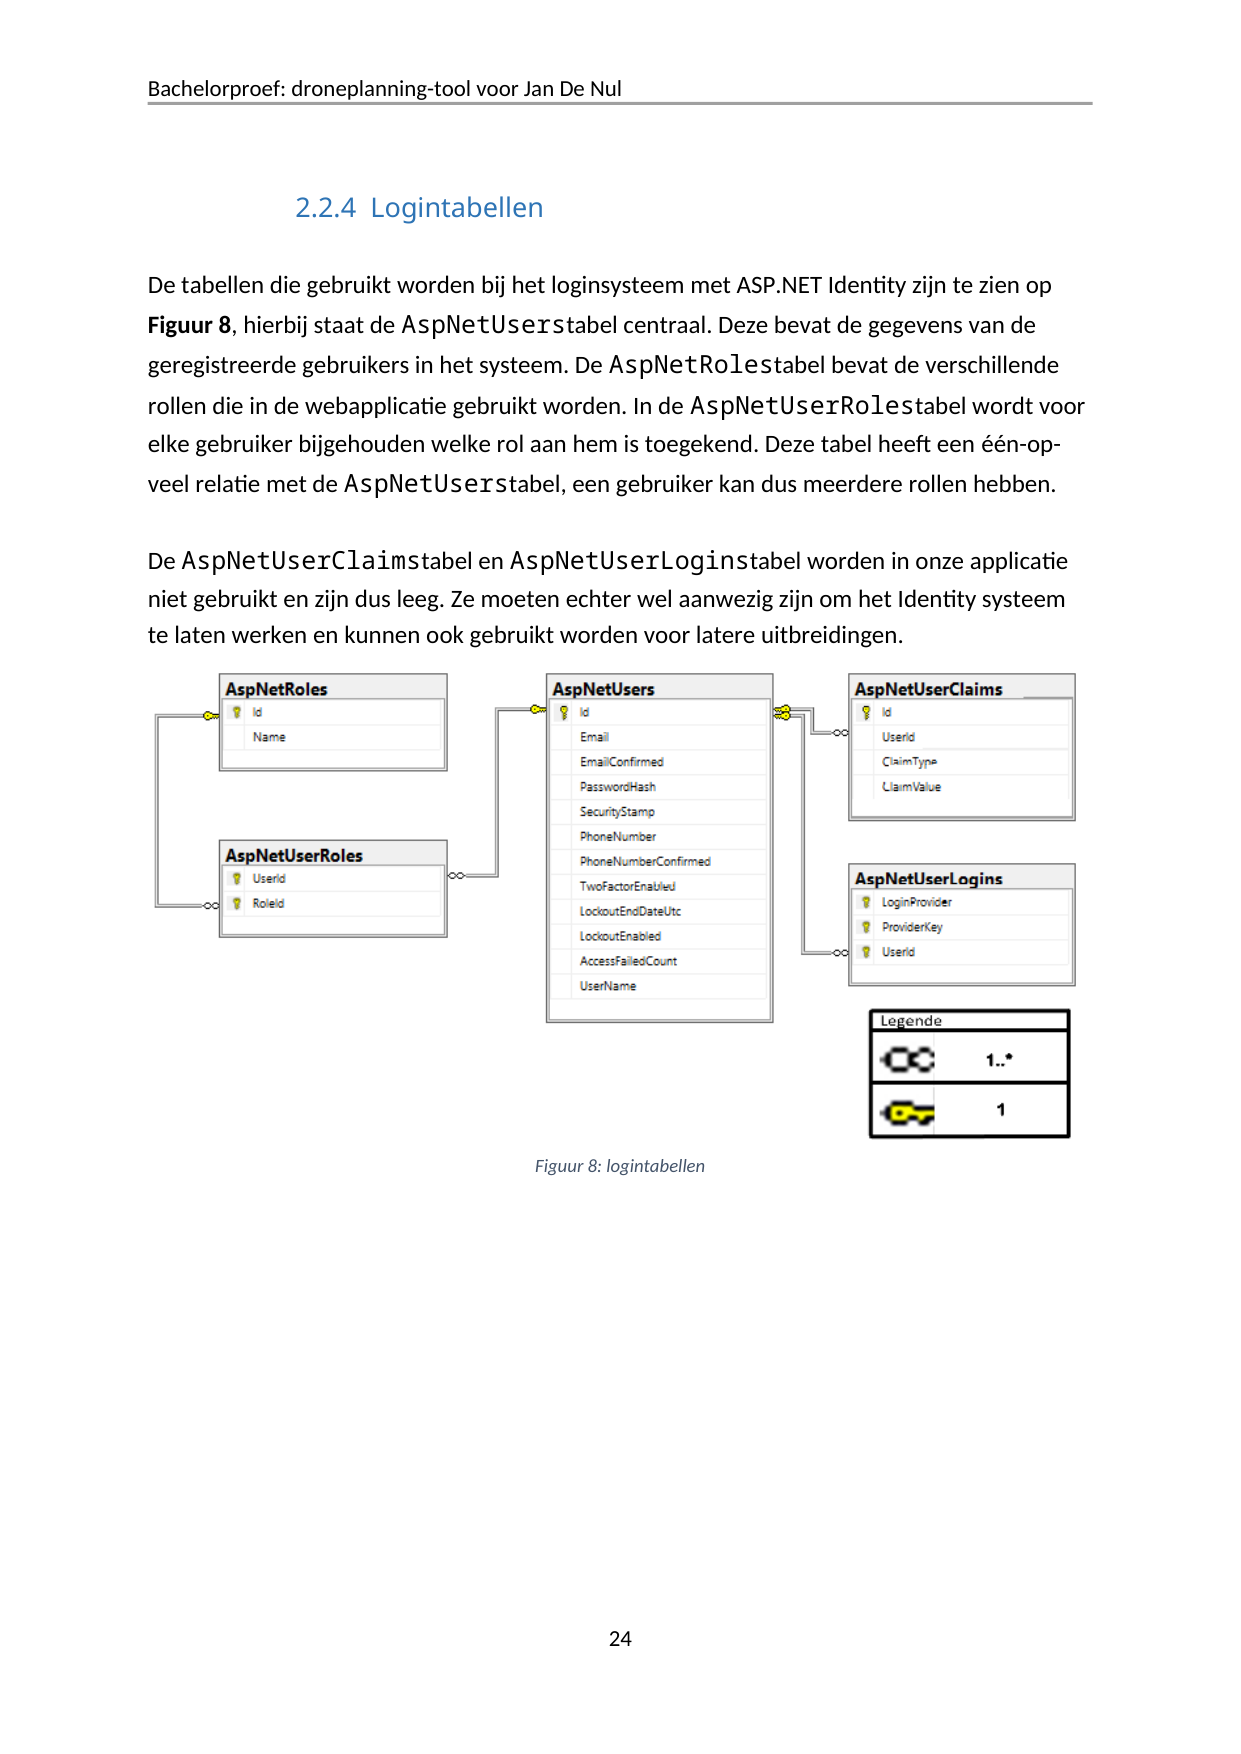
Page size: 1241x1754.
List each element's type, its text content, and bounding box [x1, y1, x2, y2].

text Figuur 8: logintabellen [148, 1154, 1093, 1177]
text De tabellen die gebruikt worden bij het loginsysteem met ASP.NET Identity zijn te zien op Figuur 8, hierbij staat de AspNetUserstabel centraal. Deze bevat de gegevens van de geregistreerde gebruikers in het systeem. De AspNetRolestabel bevat de verschillende rollen die in de webapplicatie gebruikt worden. In de AspNetUserRolestabel wordt voor elke gebruiker bijgehouden welke rol aan hem is toegekend. Deze tabel heeft een één-op-veel relatie met de AspNetUserstabel, een gebruiker kan dus meerdere rollen hebben. [148, 269, 1093, 499]
text De AspNetUserClaimstabel en AspNetUserLoginstabel worden in onze applicatie niet gebruikt en zijn dus leeg. Ze moeten echter wel aanwezig zijn om het Identity systeem te laten werken en kunnen ook gebruikt worden voor latere uitbreidingen. [148, 543, 1093, 650]
subtitle Logintabellen [295, 188, 1093, 225]
picture [147, 656, 1093, 1149]
